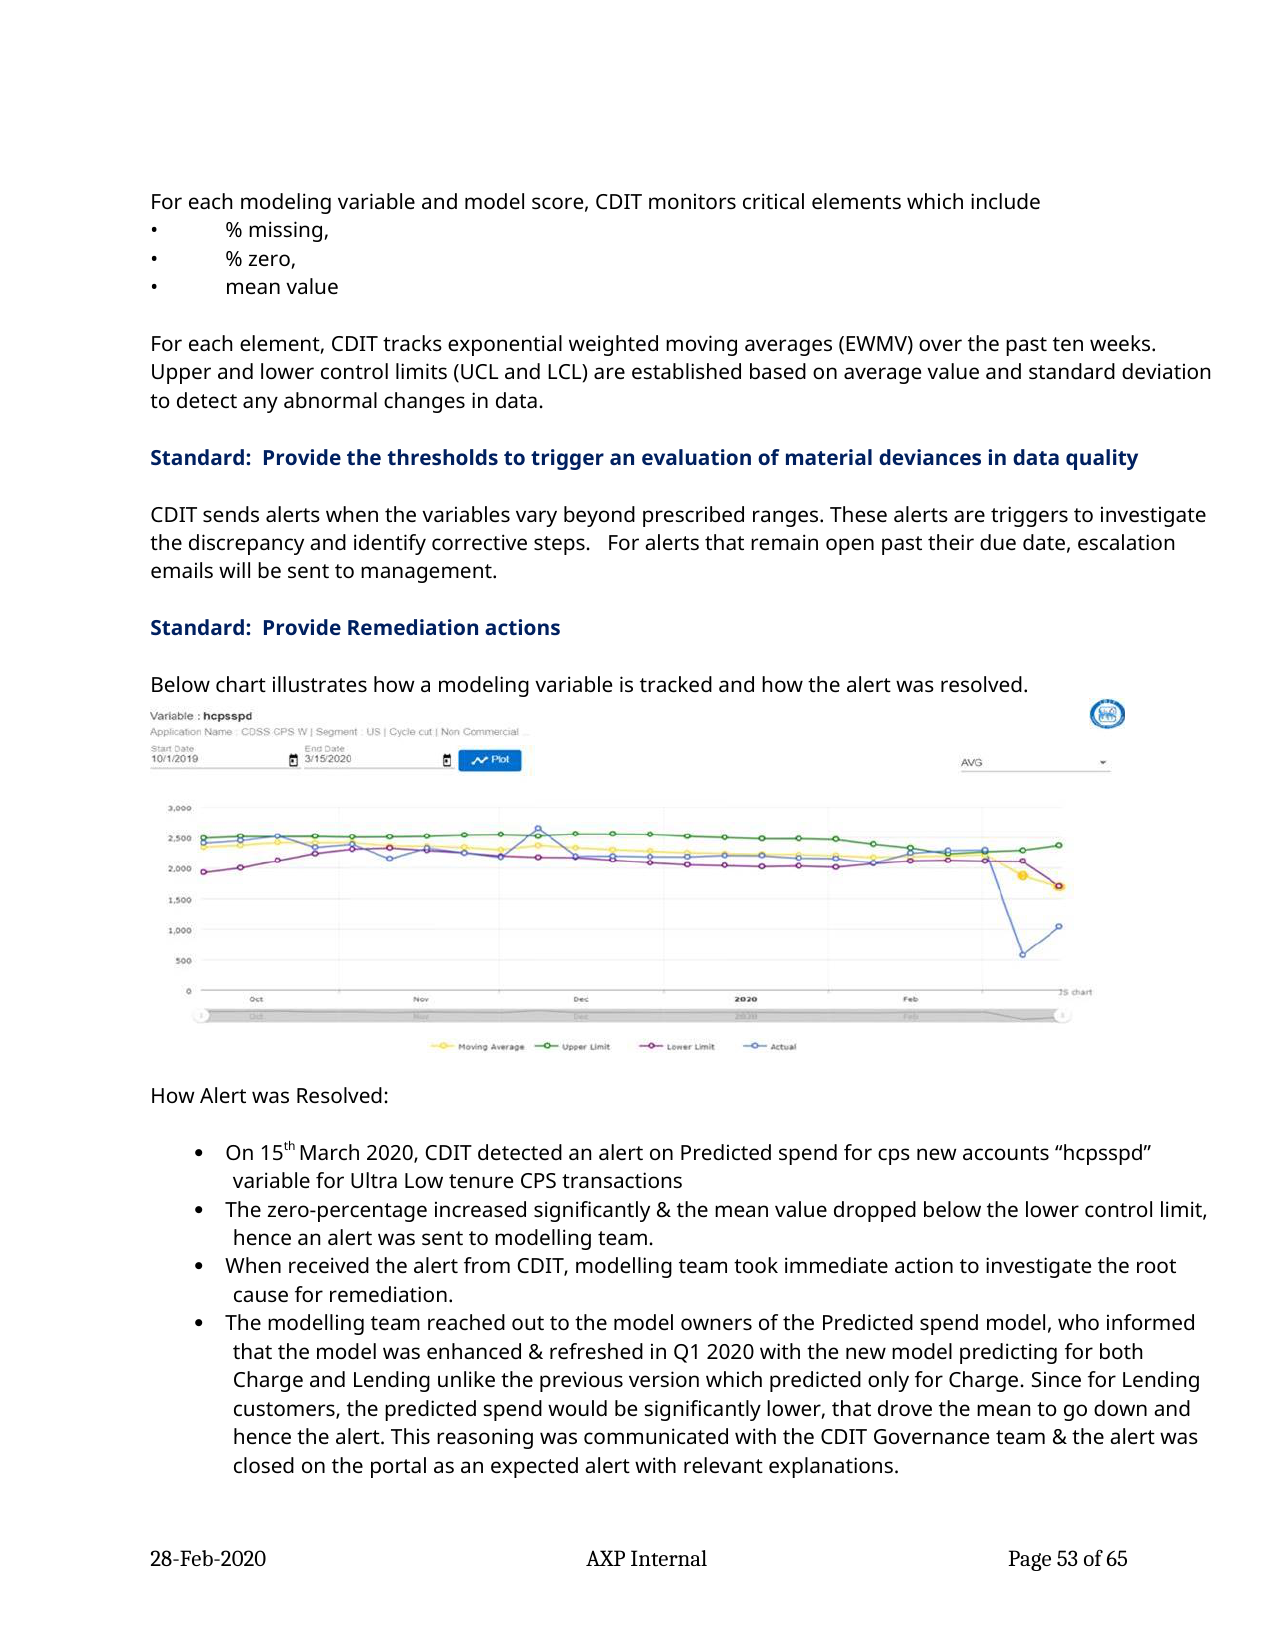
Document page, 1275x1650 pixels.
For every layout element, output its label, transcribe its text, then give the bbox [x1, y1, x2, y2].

text Standard: Provide the thresholds to trigger an evaluation of material deviances in data quality [150, 443, 1218, 471]
text For each element, CDIT tracks exponential weighted moving averages (EWMV) over the past ten weeks. Upper and lower control limits (UCL and LCL) are established based on average value and standard deviation to detect any abnormal changes in data. [150, 329, 1218, 414]
list The modelling team reached out to the model owners of the Predicted spend model, who informed that the model was enhanced & refreshed in Q1 2020 with the new model predicting for both Charge and Lending unlike the previous version which predicted only for Charge. Since for Lending customers, the predicted spend would be significantly lower, that drove the mean to go down and hence the alert. This reasoning was communicated with the CDIT Governance team & the alert was closed on the portal as an expected alert with relevant explanations. [195, 1308, 1218, 1479]
list The zero-percentage increased significantly & the mean value dropped below the lower control limit, hence an alert was sent to modelling team. [195, 1195, 1218, 1252]
text For each modeling variable and model score, CDIT monitors critical elements which include [150, 187, 1218, 215]
list On 15th March 2020, CDIT detected an alert on Predicted spend for cps new accounts “hcpsspd” variable for Ultra Low tenure CPS transactions [195, 1138, 1218, 1195]
text Below chart illustrates how a modeling variable is tracked and how the alert was resolved. [150, 670, 1218, 699]
text CDIT sends alerts when the variables vary beyond prescribed ranges. These alerts are triggers to investigate the discrepancy and identify corrective steps. For alerts that remain open past their due date, escalation emails will be sent to management. [150, 500, 1218, 585]
text Standard: Provide Remediation actions [150, 613, 1218, 642]
text • % missing, [150, 215, 1218, 244]
text How Alert was Resolved: [150, 1081, 1218, 1109]
text • mean value [150, 272, 1218, 301]
list When received the alert from CDIT, modelling team took immediate action to investigate the root cause for remediation. [195, 1252, 1218, 1308]
picture [150, 698, 1125, 1053]
text • % zero, [150, 244, 1218, 272]
